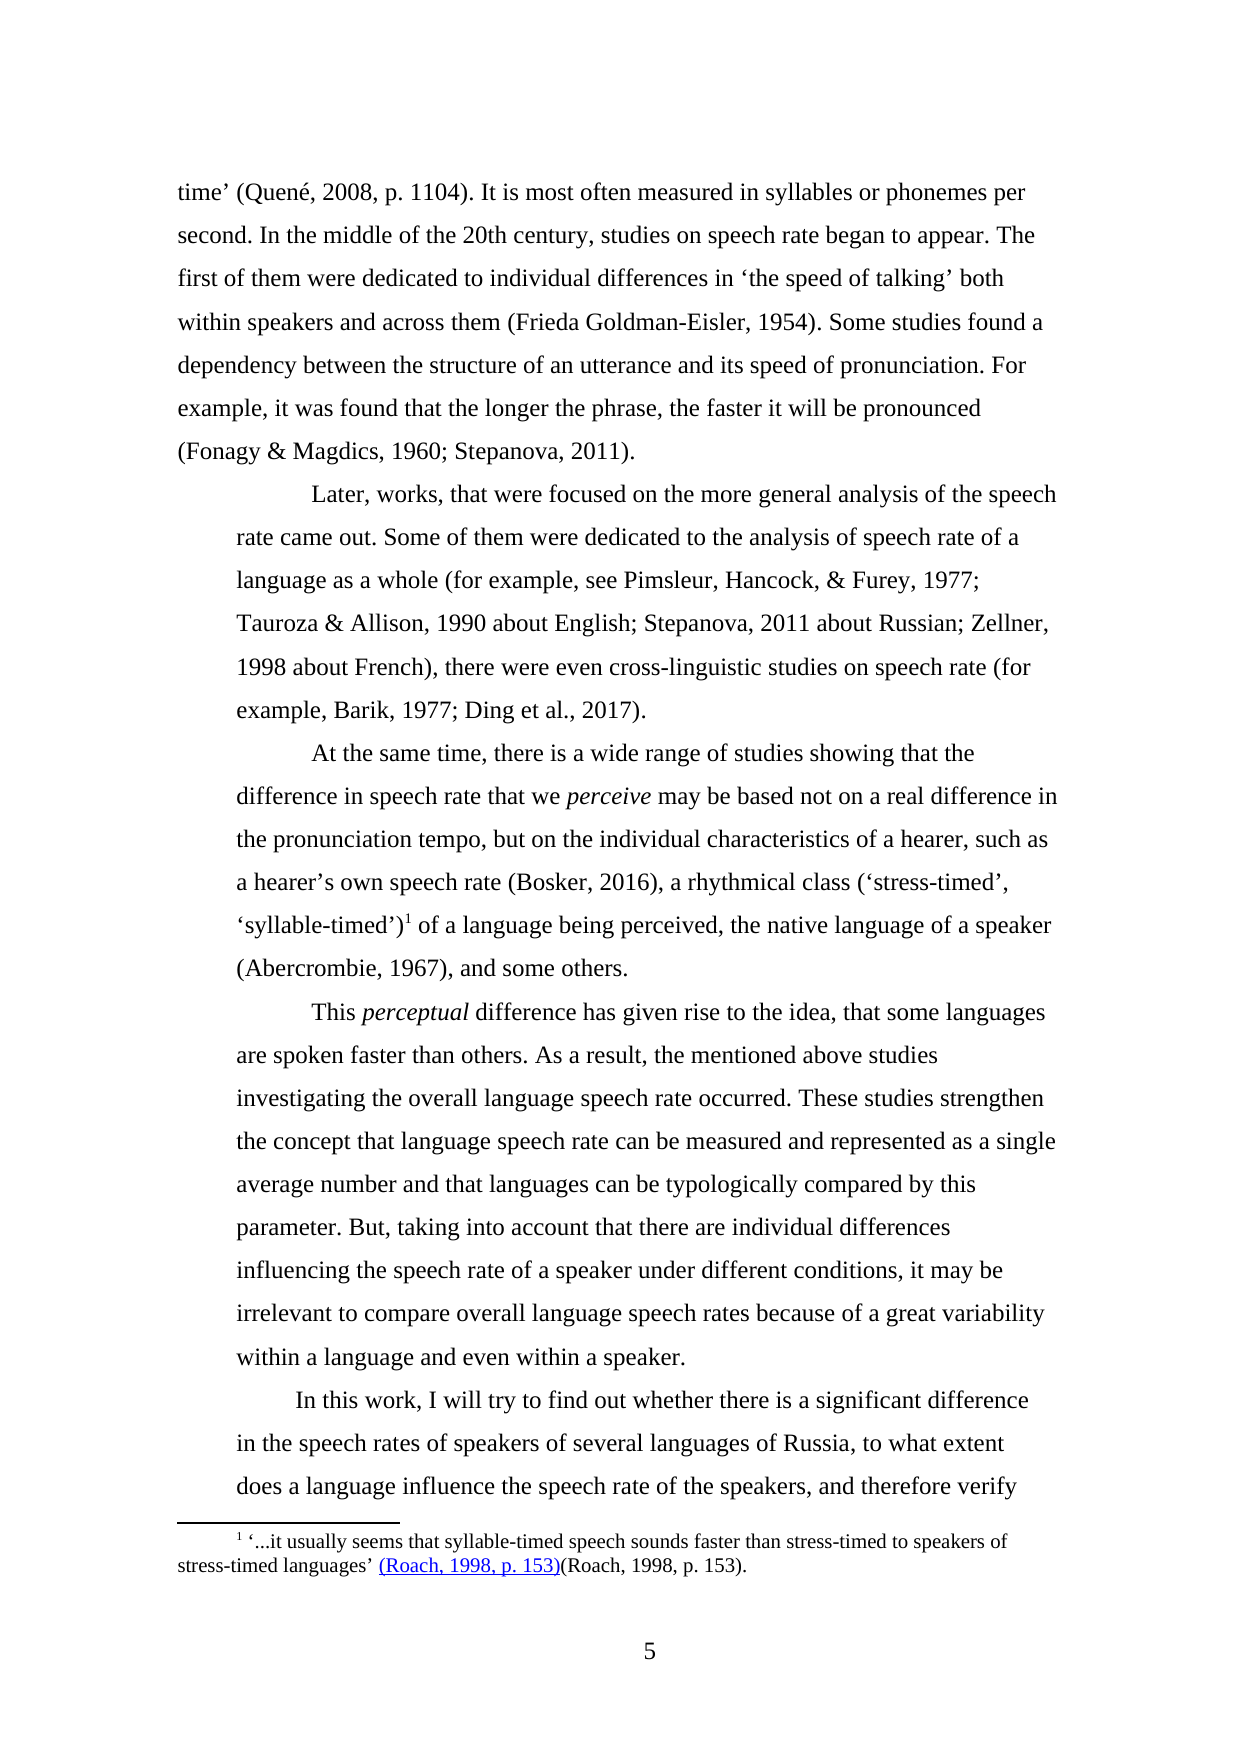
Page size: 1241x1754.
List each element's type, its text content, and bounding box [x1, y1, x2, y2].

text This perceptual difference has given rise to the idea, that some languages are spoken faster than others. As a result, the mentioned above studies investigating the overall language speech rate occurred. These studies strengthen the concept that language speech rate can be measured and represented as a single average number and that languages can be typologically compared by this parameter. But, taking into account that there are individual differences influencing the speech rate of a speaker under different conditions, it may be irrelevant to compare overall language speech rates because of a great variability within a language and even within a speaker. [236, 997, 1063, 1370]
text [236, 1385, 1049, 1500]
text Later, works, that were focused on the more general analysis of the speech rate came out. Some of them were dedicated to the analysis of speech rate of a language as a whole (for example, see Pimsleur, Hancock, & Furey, 1977; Tauroza & Allison, 1990 about English; Stepanova, 2011 about Russian; Zellner, 1998 about French), there were even cross-linguistic studies on speech rate (for example, Barik, 1977; Ding et al., 2017). [236, 479, 1063, 723]
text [177, 177, 1063, 465]
text At the same time, there is a wide range of studies showing that the difference in speech rate that we perceive may be based not on a real difference in the pronunciation tempo, but on the individual characteristics of a hearer, such as a hearer’s own speech rate (Bosker, 2016), a rhythmical class (‘stress-timed’, ‘syllable-timed’) of a language being perceived, the native language of a speaker (Abercrombie, 1967), and some others. [236, 738, 1063, 982]
